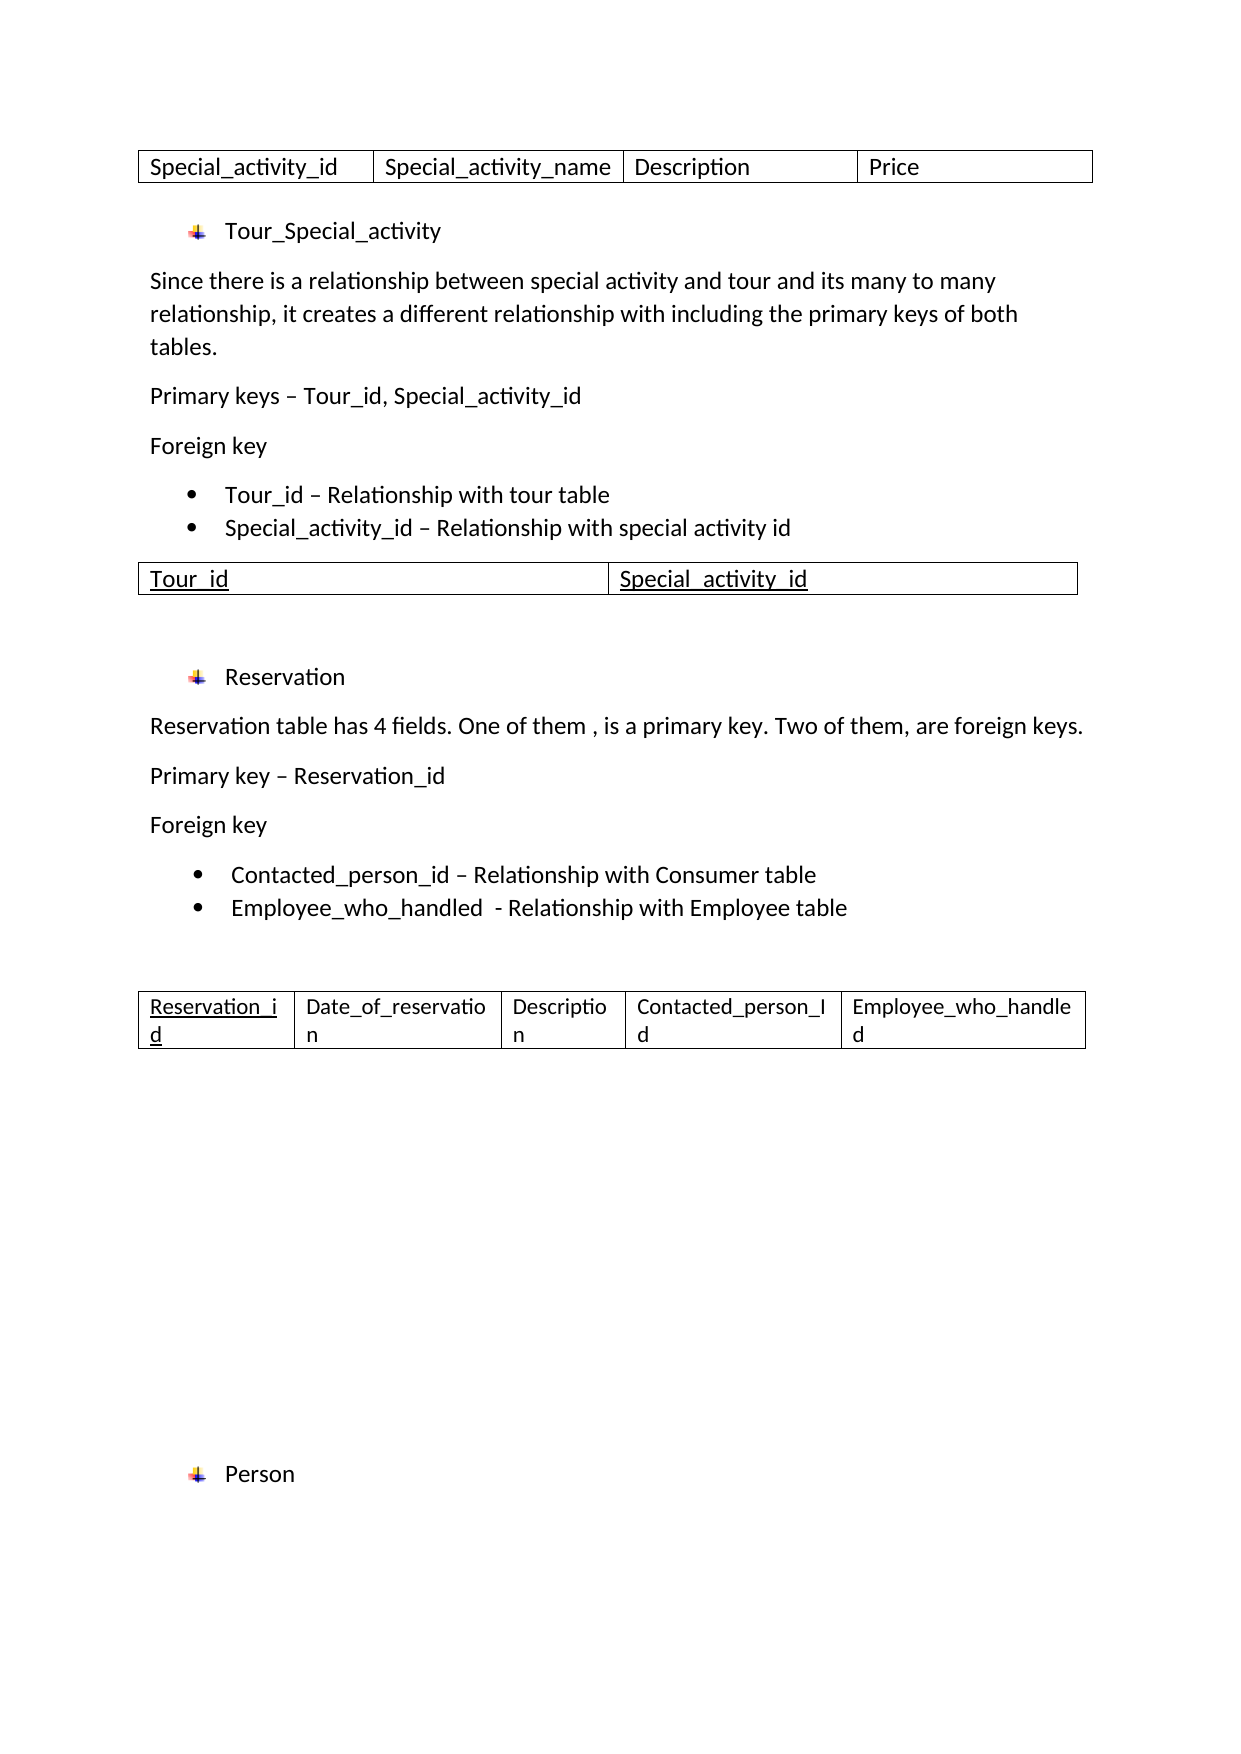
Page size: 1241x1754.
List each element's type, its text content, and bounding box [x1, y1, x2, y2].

list Contacted_person_id – Relationship with Consumer table [194, 859, 1090, 889]
list Employee_who_handled - Relationship with Employee table [194, 892, 1090, 922]
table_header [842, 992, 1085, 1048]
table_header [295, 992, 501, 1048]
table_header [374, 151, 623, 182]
list Reservation [187, 661, 1090, 691]
picture [188, 223, 206, 240]
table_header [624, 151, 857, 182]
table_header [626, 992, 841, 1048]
picture [188, 668, 206, 685]
list Tour_Special_activity [187, 216, 1090, 246]
text Reservation table has 4 fields. One of them , is a primary key. Two of them, are foreign keys. [150, 710, 1090, 741]
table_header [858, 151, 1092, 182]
list Special_activity_id – Relationship with special activity id [187, 513, 1090, 543]
picture [188, 1465, 206, 1483]
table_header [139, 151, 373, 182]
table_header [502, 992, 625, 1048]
list Person [187, 1458, 1090, 1489]
text Primary keys – Tour_id, Special_activity_id [150, 381, 1090, 411]
text Foreign key [150, 809, 1090, 840]
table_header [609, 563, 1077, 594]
text Foreign key [150, 430, 1090, 461]
text Primary key – Reservation_id [150, 760, 1090, 790]
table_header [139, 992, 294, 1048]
list Tour_id – Relationship with tour table [187, 480, 1090, 510]
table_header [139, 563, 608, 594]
text Since there is a relationship between special activity and tour and its many to many relationship, it creates a different relationship with including the primary keys of both tables. [150, 265, 1090, 361]
